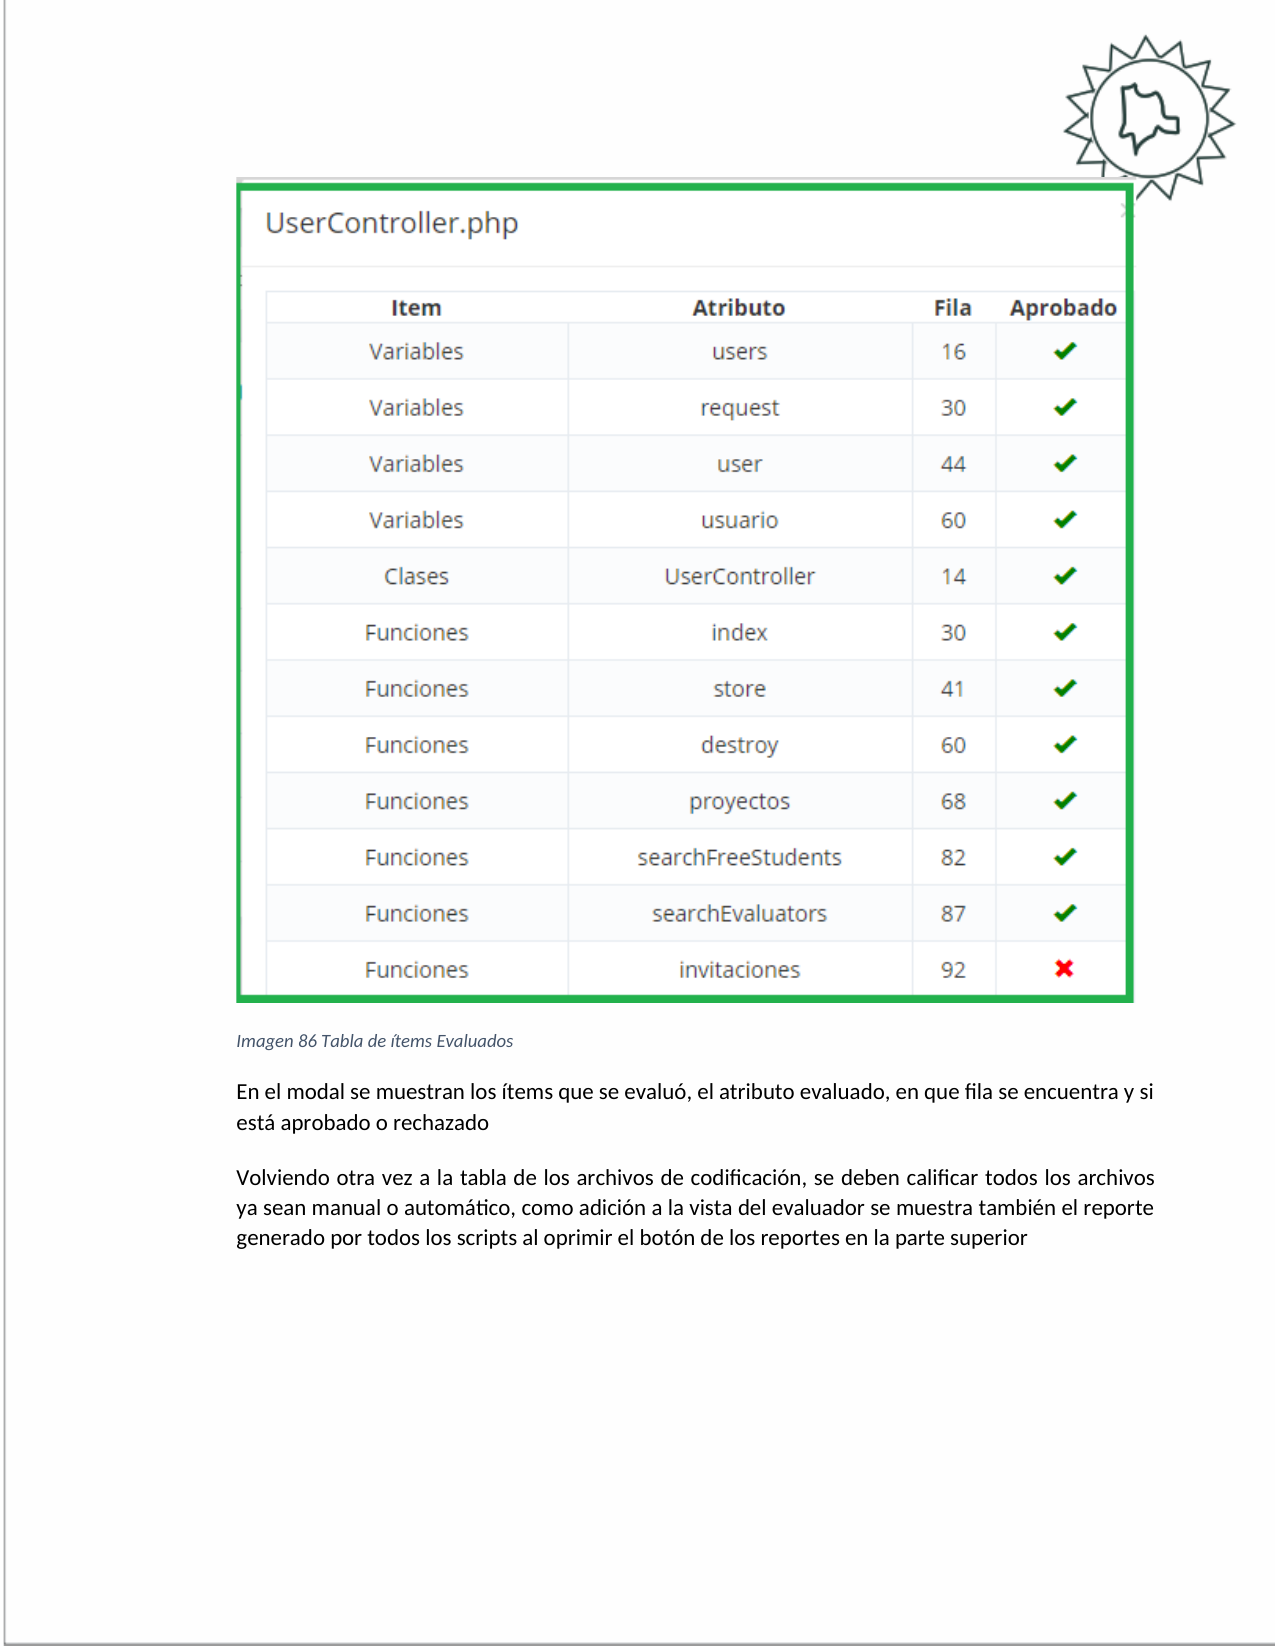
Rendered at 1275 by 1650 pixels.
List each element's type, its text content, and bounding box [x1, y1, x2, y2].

picture [3, 0, 1275, 1646]
text En el modal se muestran los ítems que se evaluó, el atributo evaluado, en que fila se encuentra y si está aprobado o rechazado [236, 1077, 1157, 1136]
text Volviendo otra vez a la tabla de los archivos de codificación, se deben calificar todos los archivos ya sean manual o automático, como adición a la vista del evaluador se muestra también el reporte generado por todos los scripts al oprimir el botón de los reportes en la parte superior [236, 1163, 1157, 1251]
